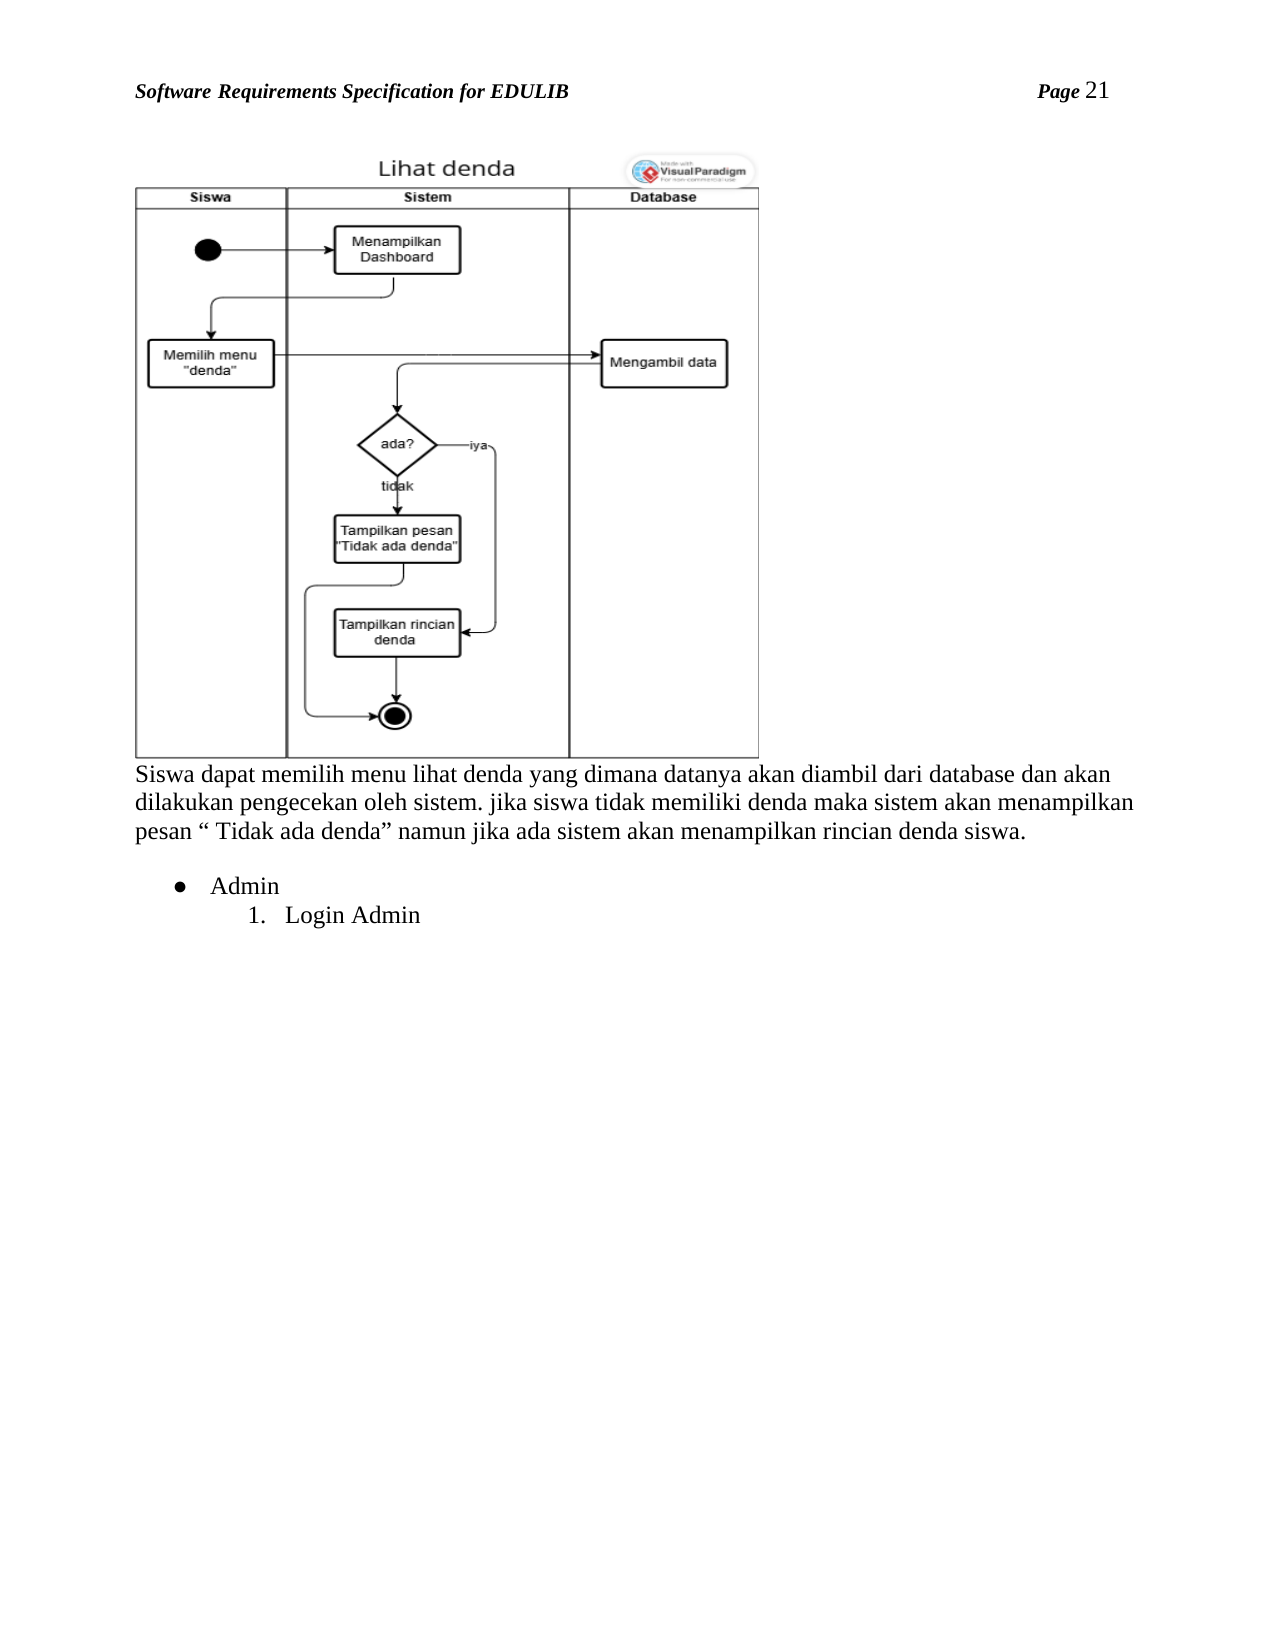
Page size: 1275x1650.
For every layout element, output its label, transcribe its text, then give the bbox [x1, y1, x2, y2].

text Siswa dapat memilih menu lihat denda yang dimana datanya akan diambil dari database dan akan dilakukan pengecekan oleh sistem. jika siswa tidak memiliki denda maka sistem akan menampilkan pesan “ Tidak ada denda” namun jika ada sistem akan menampilkan rincian denda siswa. [135, 759, 1140, 845]
list Login Admin [247, 900, 1140, 929]
list Admin [172, 871, 1140, 900]
picture [135, 150, 759, 759]
